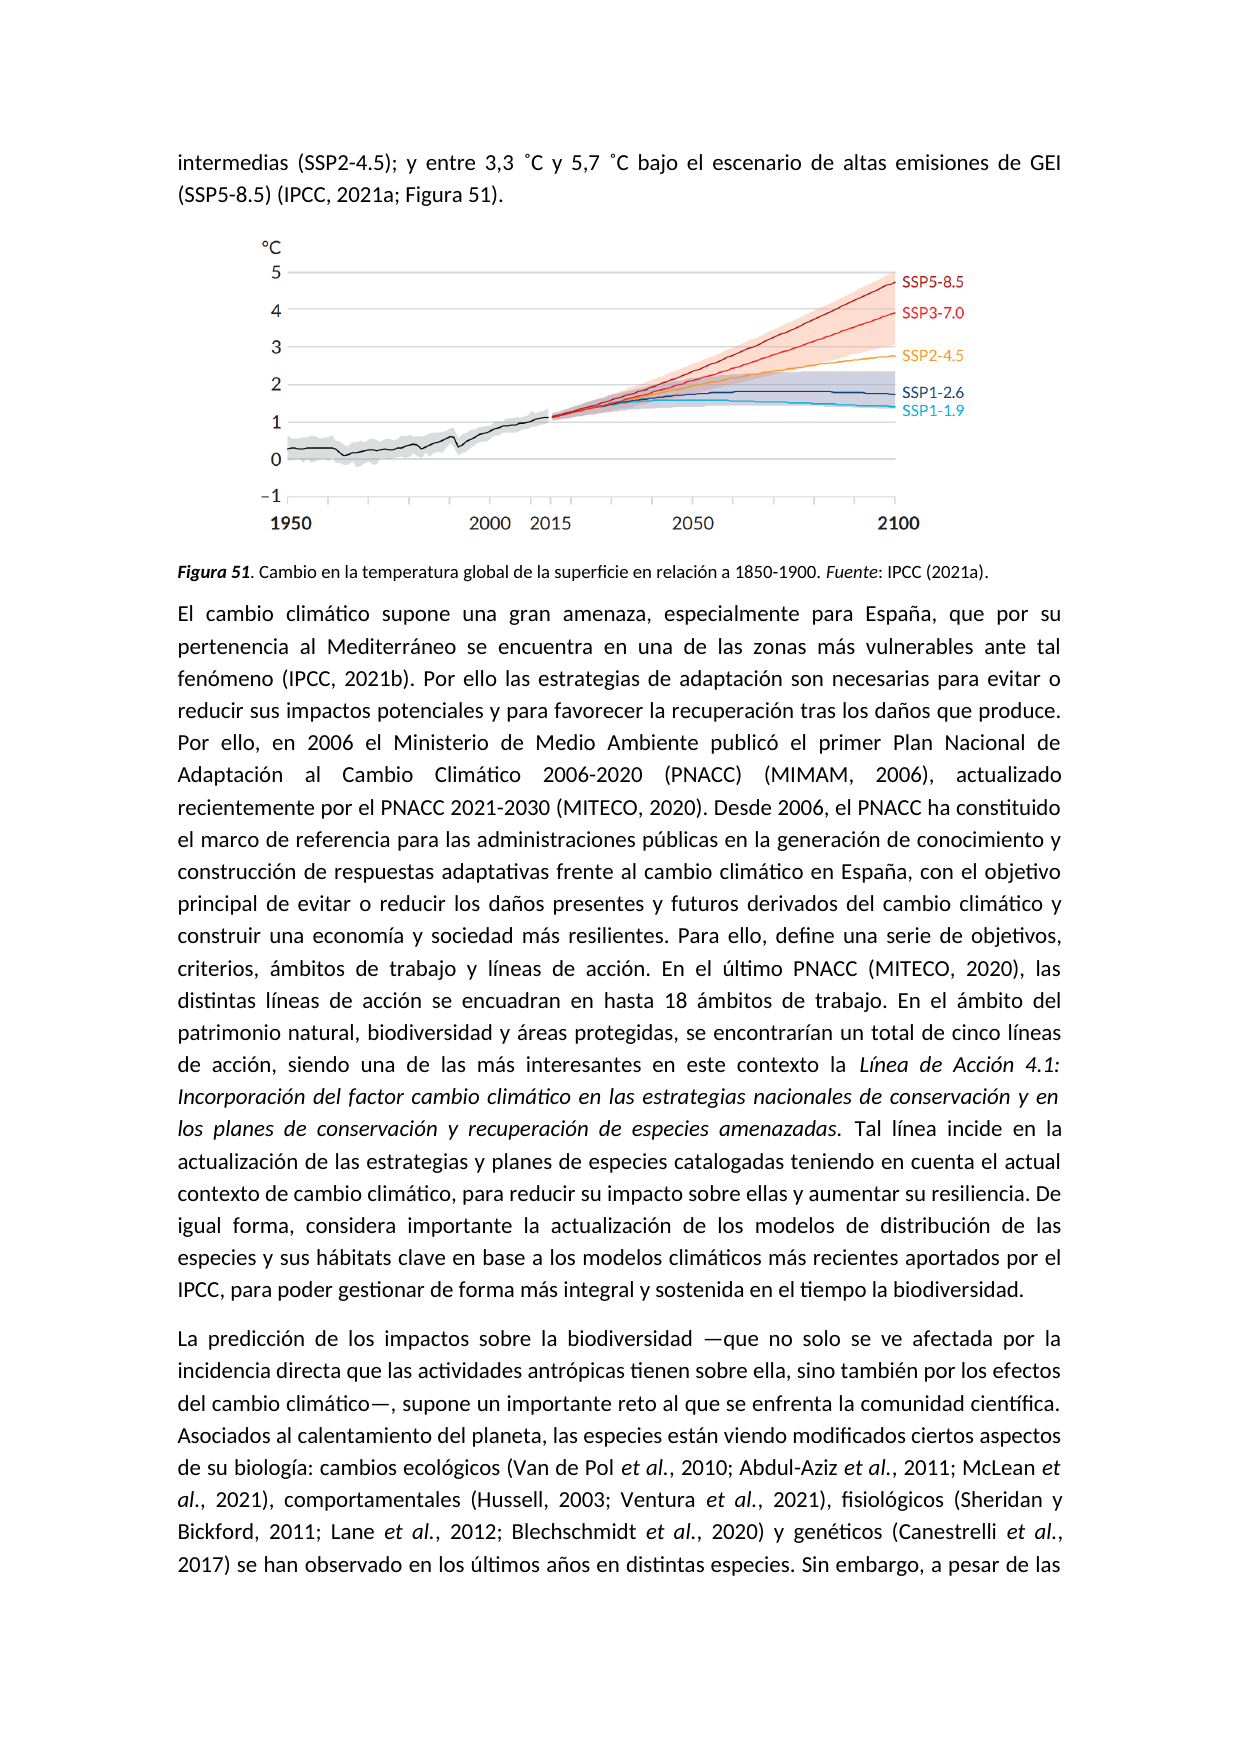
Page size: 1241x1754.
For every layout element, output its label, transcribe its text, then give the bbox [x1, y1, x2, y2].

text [177, 1324, 1063, 1578]
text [177, 148, 1063, 208]
text Figura 51. Cambio en la temperatura global de la superficie en relación a 1850-1900. Fuente: IPCC (2021a). [177, 560, 1063, 583]
text El cambio climático supone una gran amenaza, especialmente para España, que por su pertenencia al Mediterráneo se encuentra en una de las zonas más vulnerables ante tal fenómeno (IPCC, 2021b). Por ello las estrategias de adaptación son necesarias para evitar o reducir sus impactos potenciales y para favorecer la recuperación tras los daños que produce. Por ello, en 2006 el Ministerio de Medio Ambiente publicó el primer Plan Nacional de Adaptación al Cambio Climático 2006-2020 (PNACC) (MIMAM, 2006), actualizado recientemente por el PNACC 2021-2030 (MITECO, 2020). Desde 2006, el PNACC ha constituido el marco de referencia para las administraciones públicas en la generación de conocimiento y construcción de respuestas adaptativas frente al cambio climático en España, con el objetivo principal de evitar o reducir los daños presentes y futuros derivados del cambio climático y construir una economía y sociedad más resilientes. Para ello, define una serie de objetivos, criterios, ámbitos de trabajo y líneas de acción. En el último PNACC (MITECO, 2020), las distintas líneas de acción se encuadran en hasta 18 ámbitos de trabajo. En el ámbito del patrimonio natural, biodiversidad y áreas protegidas, se encontrarían un total de cinco líneas de acción, siendo una de las más interesantes en este contexto la Línea de Acción 4.1: Incorporación del factor cambio climático en las estrategias nacionales de conservación y en los planes de conservación y recuperación de especies amenazadas. Tal línea incide en la actualización de las estrategias y planes de especies catalogadas teniendo en cuenta el actual contexto de cambio climático, para reducir su impacto sobre ellas y aumentar su resiliencia. De igual forma, considera importante la actualización de los modelos de distribución de las especies y sus hábitats clave en base a los modelos climáticos más recientes aportados por el IPCC, para poder gestionar de forma más integral y sostenida en el tiempo la biodiversidad. [177, 599, 1063, 1303]
picture [252, 228, 988, 544]
